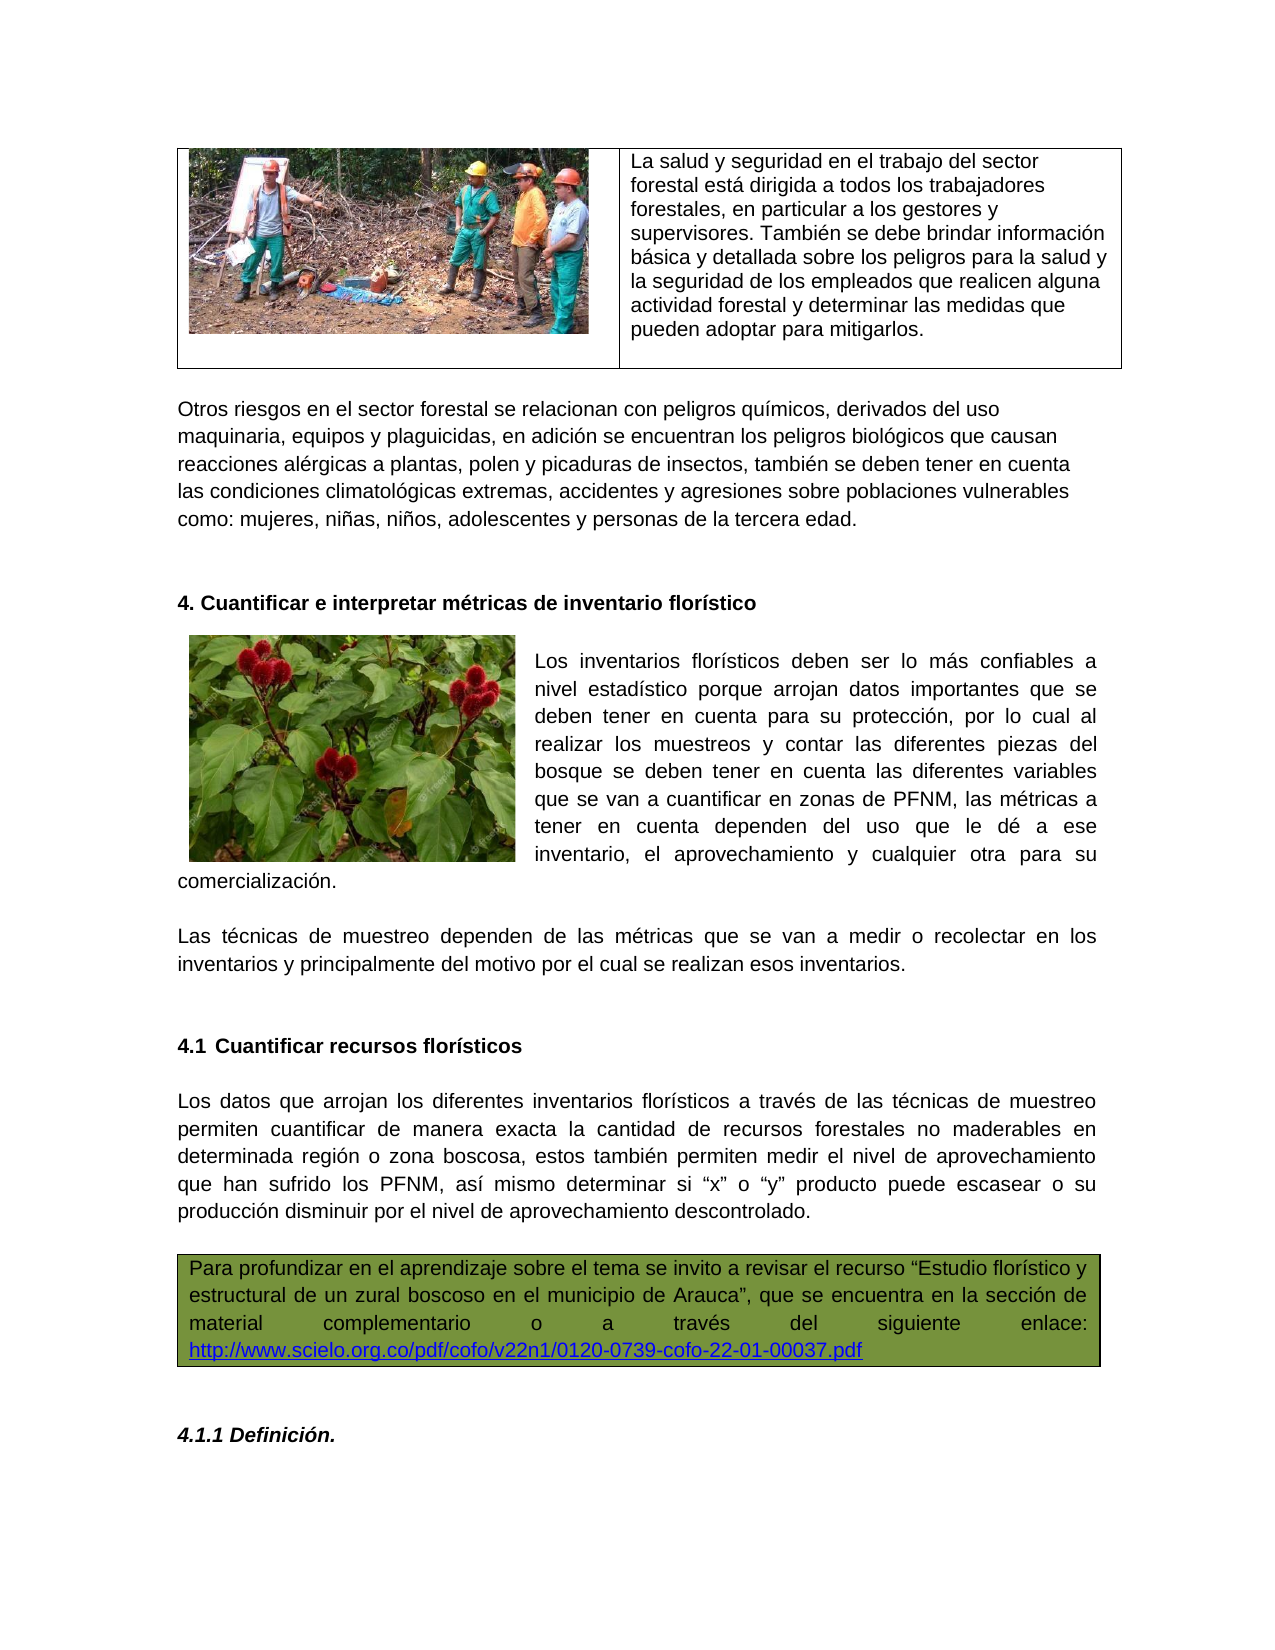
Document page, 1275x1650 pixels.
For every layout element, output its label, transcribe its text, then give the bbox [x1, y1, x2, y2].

picture [189, 635, 516, 862]
table_header La salud y seguridad en el trabajo del sector forestal está dirigida a todos los trabajadores forestales, en particular a los gestores y supervisores. También se debe brindar información básica y detallada sobre los peligros para la salud y la seguridad de los empleados que realicen alguna actividad forestal y determinar las medidas que pueden adoptar para mitigarlos. [620, 149, 1121, 368]
table_header [178, 149, 619, 368]
text 4. Cuantificar e interpretar métricas de inventario florístico [177, 589, 1098, 615]
list Cuantificar recursos florísticos [177, 1034, 1098, 1058]
text 4.1.1 Definición. [177, 1423, 1098, 1447]
text Los datos que arrojan los diferentes inventarios florísticos a través de las técnicas de muestreo permiten cuantificar de manera exacta la cantidad de recursos forestales no maderables en determinada región o zona boscosa, estos también permiten medir el nivel de aprovechamiento que han sufrido los PFNM, así mismo determinar si “x” o “y” producto puede escasear o su producción disminuir por el nivel de aprovechamiento descontrolado. [177, 1089, 1098, 1223]
table_header Para profundizar en el aprendizaje sobre el tema se invito a revisar el recurso “Estudio florístico y estructural de un zural boscoso en el municipio de Arauca”, que se encuentra en la sección de material complementario o a través del siguiente enlace: http://www.scielo.org.co/pdf/cofo/v22n1/0120-0739-cofo-22-01-00037.pdf [178, 1255, 1099, 1366]
picture [188, 148, 589, 334]
text Otros riesgos en el sector forestal se relacionan con peligros químicos, derivados del uso maquinaria, equipos y plaguicidas, en adición se encuentran los peligros biológicos que causan reacciones alérgicas a plantas, polen y picaduras de insectos, también se deben tener en cuenta las condiciones climatológicas extremas, accidentes y agresiones sobre poblaciones vulnerables como: mujeres, niñas, niños, adolescentes y personas de la tercera edad. [177, 396, 1098, 530]
text Las técnicas de muestreo dependen de las métricas que se van a medir o recolectar en los inventarios y principalmente del motivo por el cual se realizan esos inventarios. [177, 924, 1098, 976]
